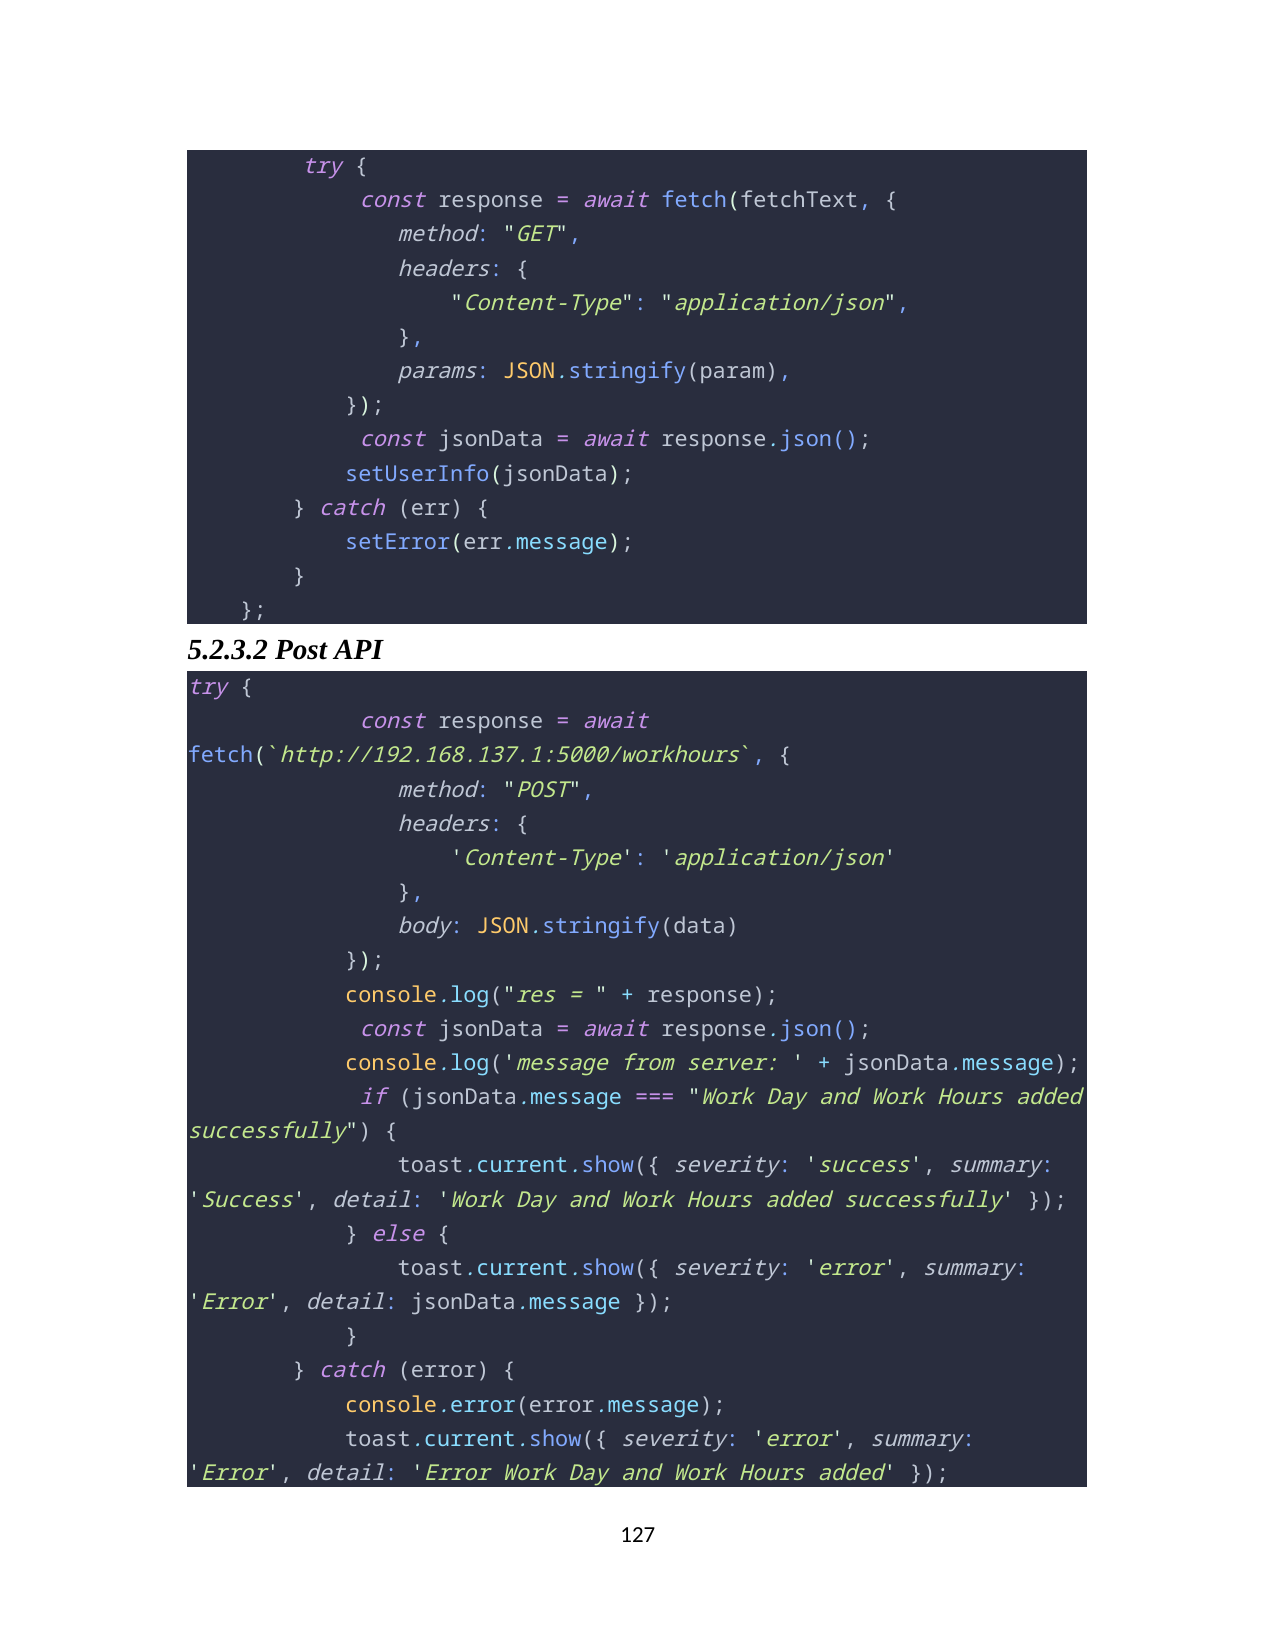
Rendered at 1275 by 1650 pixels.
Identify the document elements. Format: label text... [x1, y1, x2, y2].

text const jsonData = await response.json(); [187, 1013, 1087, 1042]
text 'Content-Type': 'application/json' [187, 842, 1087, 872]
text }, [187, 876, 1087, 906]
text } [187, 560, 1087, 590]
text if (jsonData.message === "Work Day and Work Hours added successfully") { [187, 1081, 1087, 1145]
text try { [187, 671, 1087, 701]
text toast.current.show({ severity: 'error', summary: 'Error', detail: 'Error Work Day and Work Hours added' }); [187, 1423, 1087, 1487]
text toast.current.show({ severity: 'error', summary: 'Error', detail: jsonData.message }); [187, 1252, 1087, 1316]
text setUserInfo(jsonData); [187, 457, 1087, 487]
text method: "POST", [187, 773, 1087, 803]
text console.error(error.message); [187, 1388, 1087, 1418]
subtitle 5.2.3.2 Post API [187, 632, 1087, 666]
text headers: { [187, 252, 1087, 282]
text const response = await fetch(fetchText, { [187, 184, 1087, 214]
text "Content-Type": "application/json", [187, 287, 1087, 316]
text const jsonData = await response.json(); [187, 423, 1087, 453]
text } else { [187, 1218, 1087, 1247]
text console.log("res = " + response); [187, 978, 1087, 1008]
text } catch (err) { [187, 492, 1087, 521]
text toast.current.show({ severity: 'success', summary: 'Success', detail: 'Work Day and Work Hours added successfully' }); [187, 1149, 1087, 1213]
text method: "GET", [187, 218, 1087, 248]
text params: JSON.stringify(param), [187, 355, 1087, 385]
text } catch (error) { [187, 1354, 1087, 1384]
text } [187, 1320, 1087, 1350]
text }); [187, 944, 1087, 974]
text }); [187, 389, 1087, 419]
text setError(err.message); [187, 526, 1087, 556]
text headers: { [187, 808, 1087, 837]
text body: JSON.stringify(data) [187, 910, 1087, 940]
text }, [187, 321, 1087, 351]
text }; [187, 594, 1087, 624]
text console.log('message from server: ' + jsonData.message); [187, 1047, 1087, 1077]
text try { [187, 150, 1087, 180]
text const response = await fetch(`http://192.168.137.1:5000/workhours`, { [187, 705, 1087, 769]
